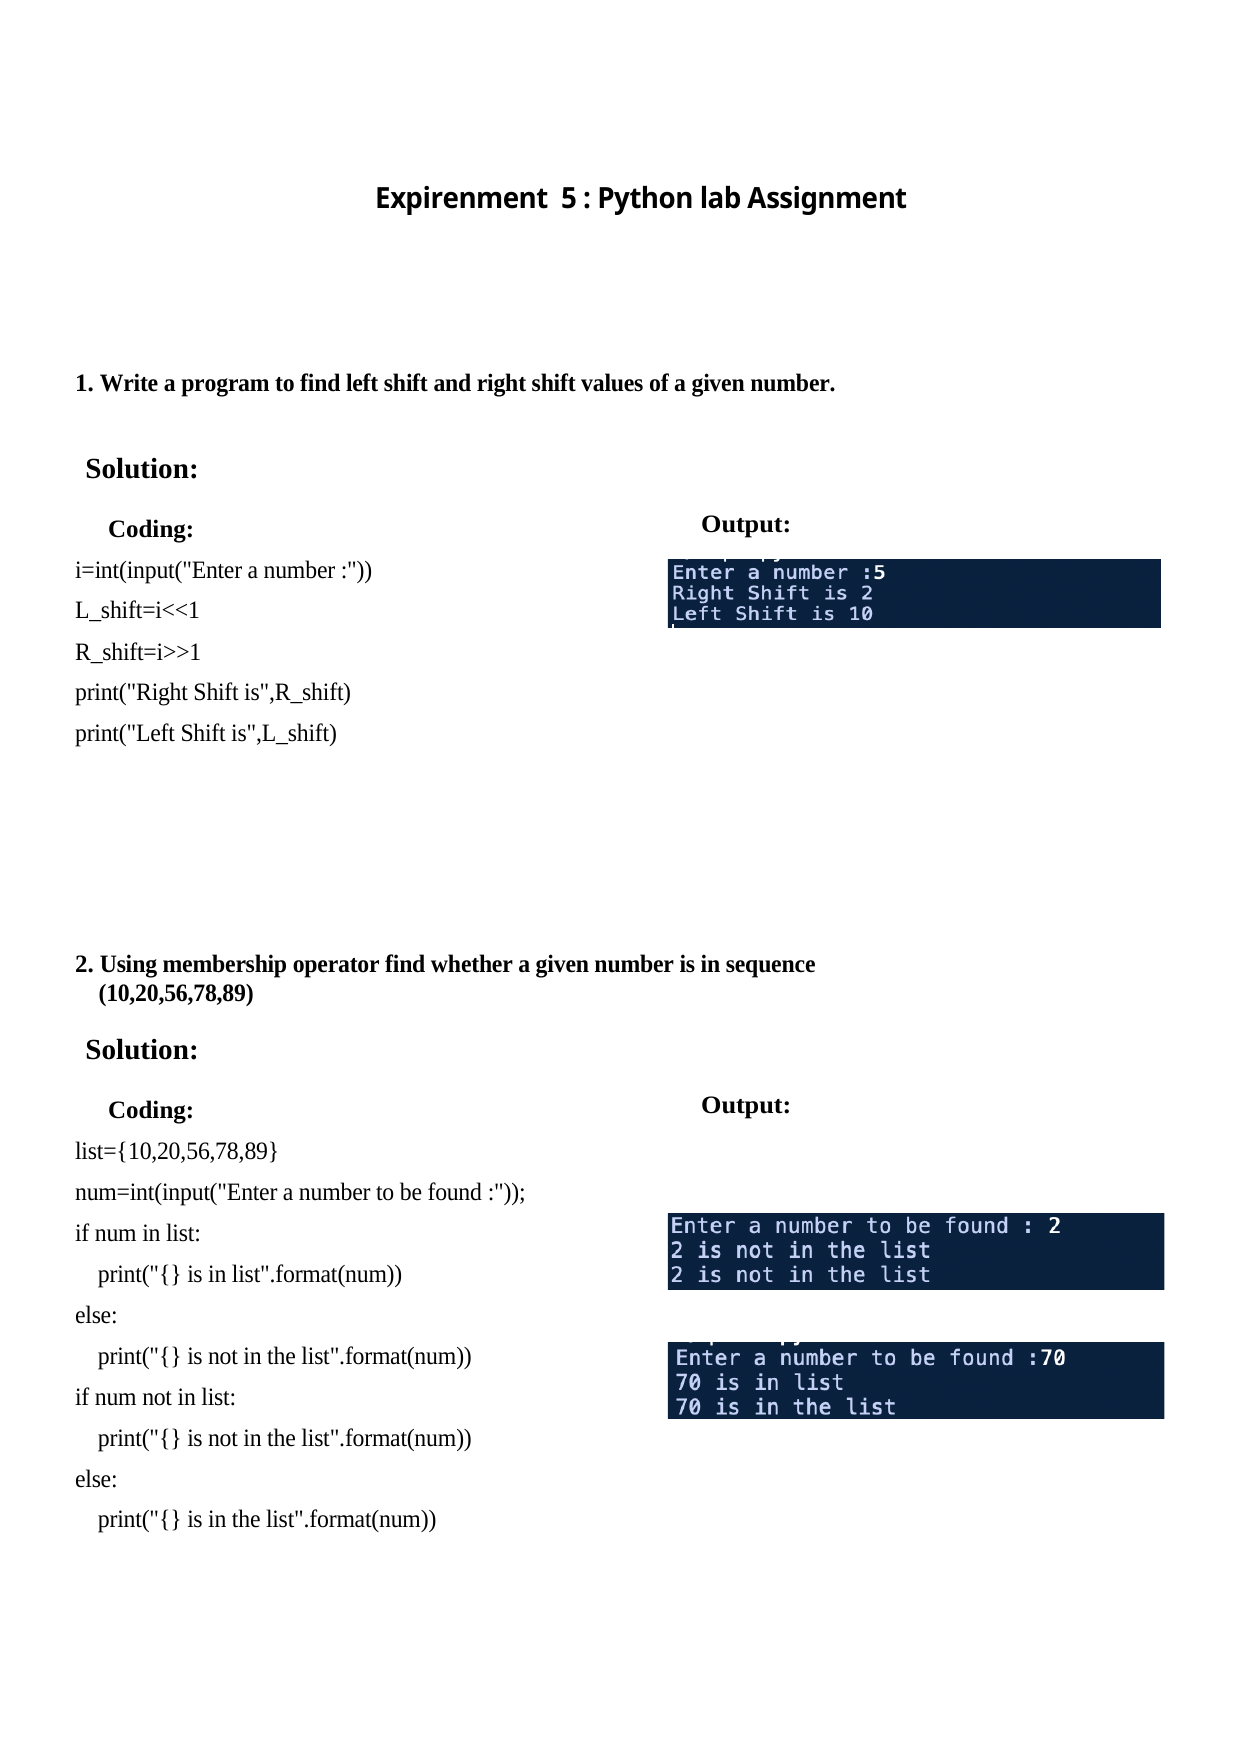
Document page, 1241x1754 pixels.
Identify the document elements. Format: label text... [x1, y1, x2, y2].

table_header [64, 1067, 656, 1656]
table_header Output: [657, 486, 1176, 747]
table_header Output: [657, 1067, 1176, 1656]
subtitle Solution: [85, 451, 1165, 484]
picture [667, 1342, 1165, 1419]
list (10,20,56,78,89) [75, 978, 1165, 1007]
list Write a program to find left shift and right shift values of a given number. [75, 368, 1165, 397]
subtitle Solution: [85, 1032, 1165, 1066]
table_header Coding: i=int(input("Enter a number :")) L_shift=i<<1 R_shift=i>>1 print("Right Shift is",R_shift) print("Left Shift is",L_shift) [64, 486, 656, 747]
title Expirenment 5 : Python lab Assignment [375, 178, 926, 217]
list Using membership operator find whether a given number is in sequence [75, 949, 1165, 978]
picture [667, 559, 1161, 628]
picture [667, 1213, 1165, 1290]
